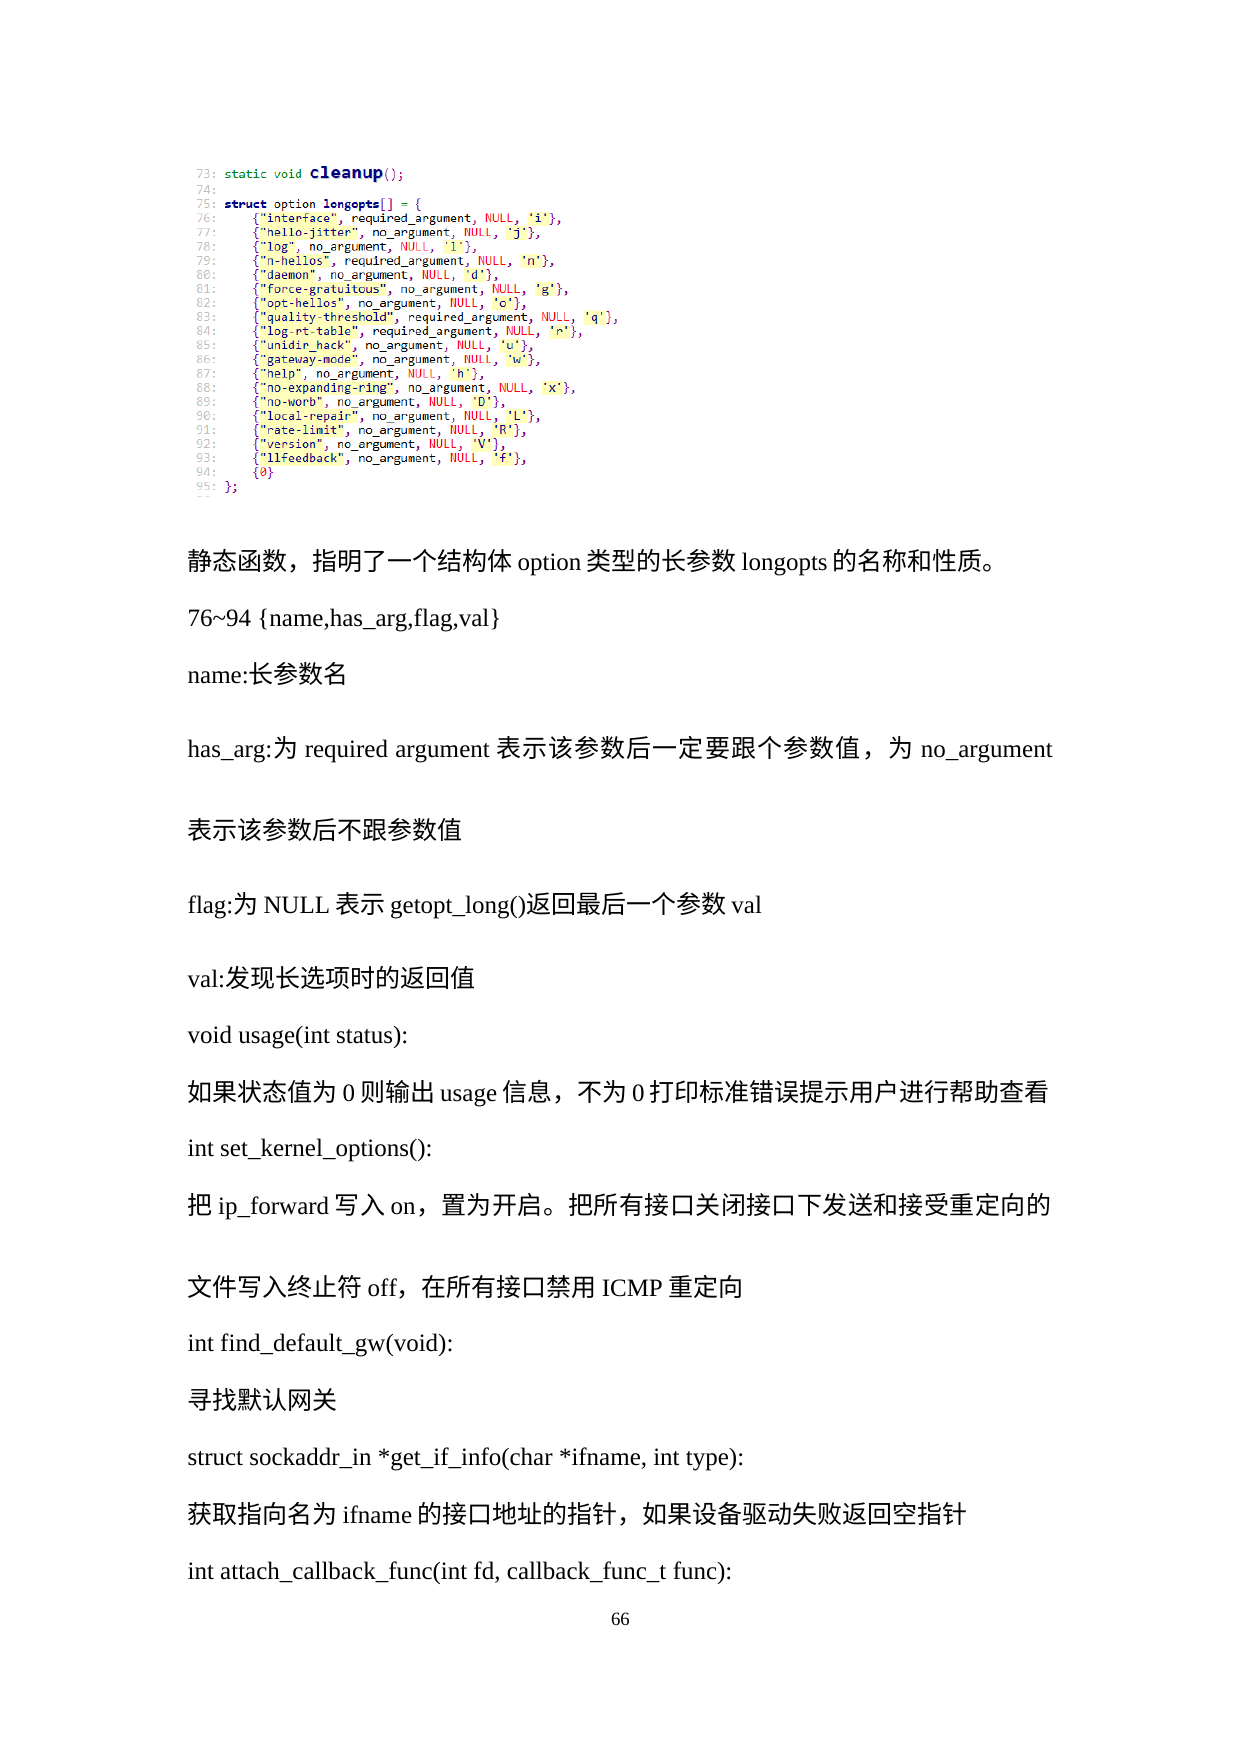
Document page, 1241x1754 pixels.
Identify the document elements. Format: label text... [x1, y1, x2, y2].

text int attach_callback_func(int fd, callback_func_t func): [187, 1554, 1053, 1587]
text 静态函数，指明了一个结构体option类型的长参数longopts的名称和性质。 [187, 527, 1053, 592]
text 获取指向名为ifname的接口地址的指针，如果设备驱动失败返回空指针 [187, 1480, 1053, 1545]
text 76~94 {name,has_arg,flag,val} [187, 601, 1053, 633]
text 把ip_forward写入on，置为开启。把所有接口关闭接口下发送和接受重定向的文件写入终止符off，在所有接口禁用ICMP重定向 [187, 1171, 1053, 1318]
text int set_kernel_options(): [187, 1132, 1053, 1164]
text 如果状态值为0则输出usage信息，不为0打印标准错误提示用户进行帮助查看 [187, 1058, 1053, 1123]
text val:发现长选项时的返回值 [187, 944, 1053, 1009]
text void usage(int status): [187, 1018, 1053, 1050]
picture [187, 162, 624, 497]
text has_arg:为required argument表示该参数后一定要跟个参数值，为no_argument表示该参数后不跟参数值 [187, 714, 1053, 861]
text 寻找默认网关 [187, 1366, 1053, 1431]
text int find_default_gw(void): [187, 1327, 1053, 1359]
text name:长参数名 [187, 640, 1053, 705]
text struct sockaddr_in *get_if_info(char *ifname, int type): [187, 1440, 1053, 1473]
text flag:为NULL表示getopt_long()返回最后一个参数val [187, 870, 1053, 935]
